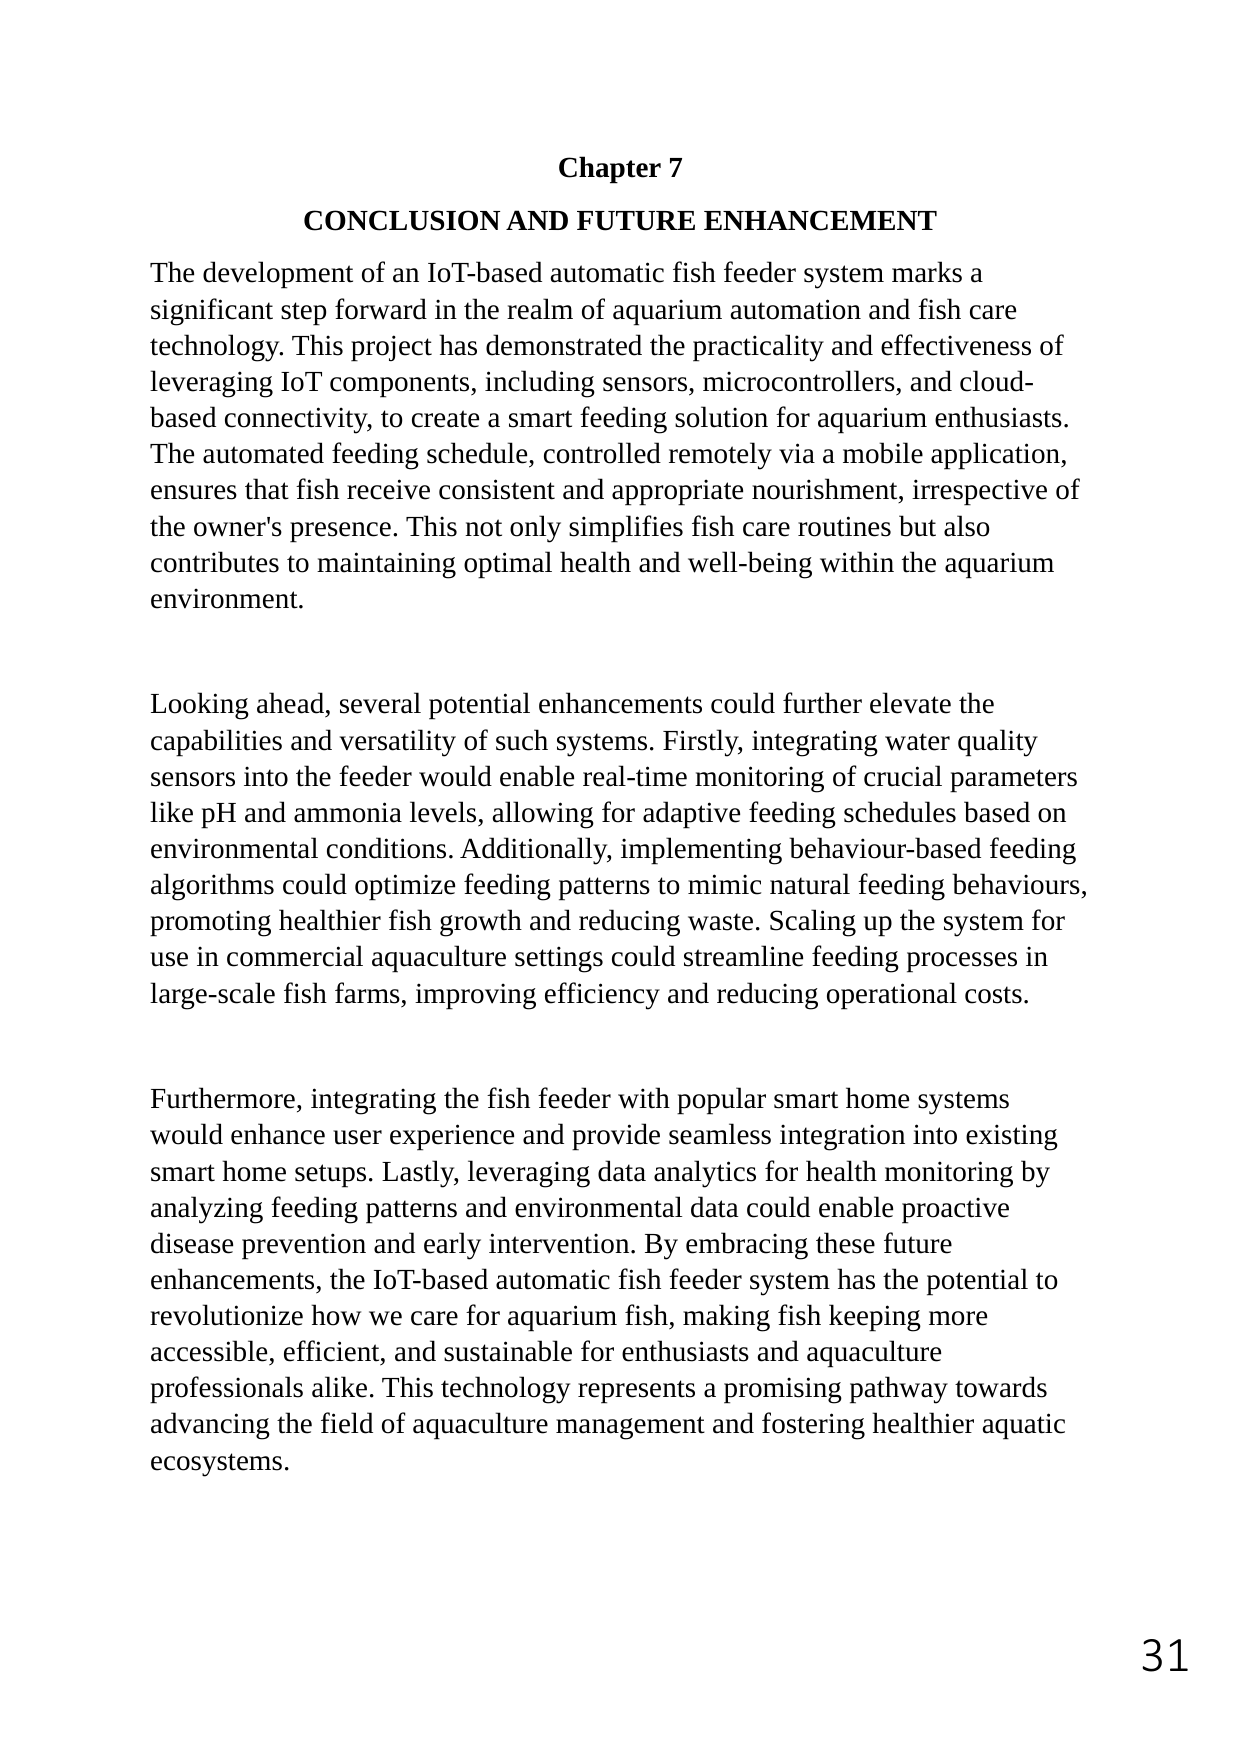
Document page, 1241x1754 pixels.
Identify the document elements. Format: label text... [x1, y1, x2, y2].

text CONCLUSION AND FUTURE ENHANCEMENT [150, 203, 1090, 236]
text Furthermore, integrating the fish feeder with popular smart home systems would enhance user experience and provide seamless integration into existing smart home setups. Lastly, leveraging data analytics for health monitoring by analyzing feeding patterns and environmental data could enable proactive disease prevention and early intervention. By embracing these future enhancements, the IoT-based automatic fish feeder system has the potential to revolutionize how we care for aquarium fish, making fish keeping more accessible, efficient, and sustainable for enthusiasts and aquaculture professionals alike. This technology represents a promising pathway towards advancing the field of aquaculture management and fostering healthier aquatic ecosystems. [150, 1081, 1090, 1476]
text Looking ahead, several potential enhancements could further elevate the capabilities and versatility of such systems. Firstly, integrating water quality sensors into the feeder would enable real-time monitoring of crucial parameters like pH and ammonia levels, allowing for adaptive feeding schedules based on environmental conditions. Additionally, implementing behaviour-based feeding algorithms could optimize feeding patterns to mimic natural feeding behaviours, promoting healthier fish growth and reducing waste. Scaling up the system for use in commercial aquaculture settings could streamline feeding processes in large-scale fish farms, improving efficiency and reducing operational costs. [150, 687, 1090, 1009]
text The development of an IoT-based automatic fish feeder system marks a significant step forward in the realm of aquarium automation and fish care technology. This project has demonstrated the practicality and effectiveness of leveraging IoT components, including sensors, microcontrollers, and cloud-based connectivity, to create a smart feeding solution for aquarium enthusiasts. The automated feeding schedule, controlled remotely via a mobile application, ensures that fish receive consistent and appropriate nourishment, irrespective of the owner's presence. This not only simplifies fish care routines but also contributes to maintaining optimal health and well-being within the aquarium environment. [150, 256, 1090, 614]
text Chapter 7 [150, 150, 1090, 183]
